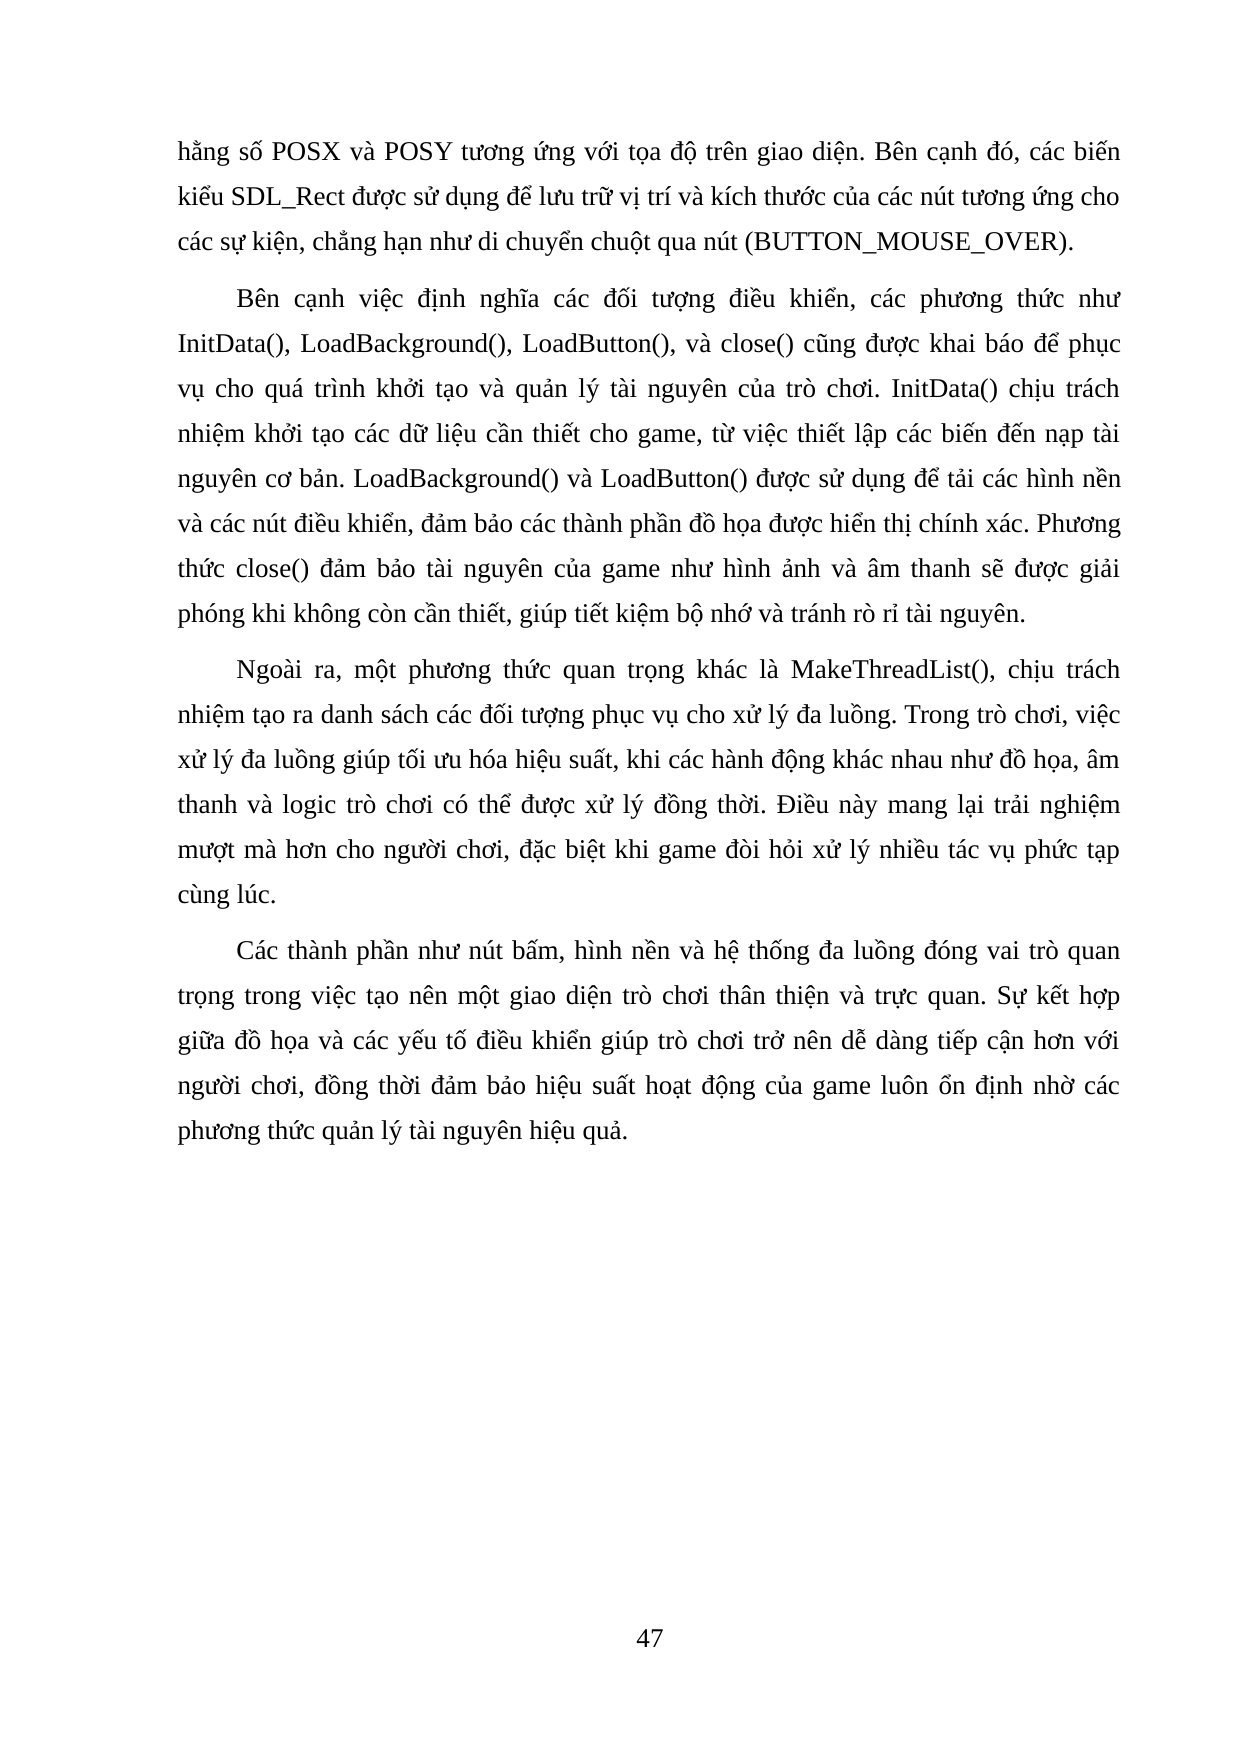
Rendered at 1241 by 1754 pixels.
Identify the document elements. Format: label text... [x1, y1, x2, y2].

text Ngoài ra, một phương thức quan trọng khác là MakeThreadList(), chịu trách nhiệm tạo ra danh sách các đối tượng phục vụ cho xử lý đa luồng. Trong trò chơi, việc xử lý đa luồng giúp tối ưu hóa hiệu suất, khi các hành động khác nhau như đồ họa, âm thanh và logic trò chơi có thể được xử lý đồng thời. Điều này mang lại trải nghiệm mượt mà hơn cho người chơi, đặc biệt khi game đòi hỏi xử lý nhiều tác vụ phức tạp cùng lúc. [177, 650, 1122, 912]
text Các thành phần như nút bấm, hình nền và hệ thống đa luồng đóng vai trò quan trọng trong việc tạo nên một giao diện trò chơi thân thiện và trực quan. Sự kết hợp giữa đồ họa và các yếu tố điều khiển giúp trò chơi trở nên dễ dàng tiếp cận hơn với người chơi, đồng thời đảm bảo hiệu suất hoạt động của game luôn ổn định nhờ các phương thức quản lý tài nguyên hiệu quả. [177, 931, 1122, 1148]
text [177, 132, 1122, 260]
text Bên cạnh việc định nghĩa các đối tượng điều khiển, các phương thức như InitData(), LoadBackground(), LoadButton(), và close() cũng được khai báo để phục vụ cho quá trình khởi tạo và quản lý tài nguyên của trò chơi. InitData() chịu trách nhiệm khởi tạo các dữ liệu cần thiết cho game, từ việc thiết lập các biến đến nạp tài nguyên cơ bản. LoadBackground() và LoadButton() được sử dụng để tải các hình nền và các nút điều khiển, đảm bảo các thành phần đồ họa được hiển thị chính xác. Phương thức close() đảm bảo tài nguyên của game như hình ảnh và âm thanh sẽ được giải phóng khi không còn cần thiết, giúp tiết kiệm bộ nhớ và tránh rò rỉ tài nguyên. [177, 278, 1122, 631]
